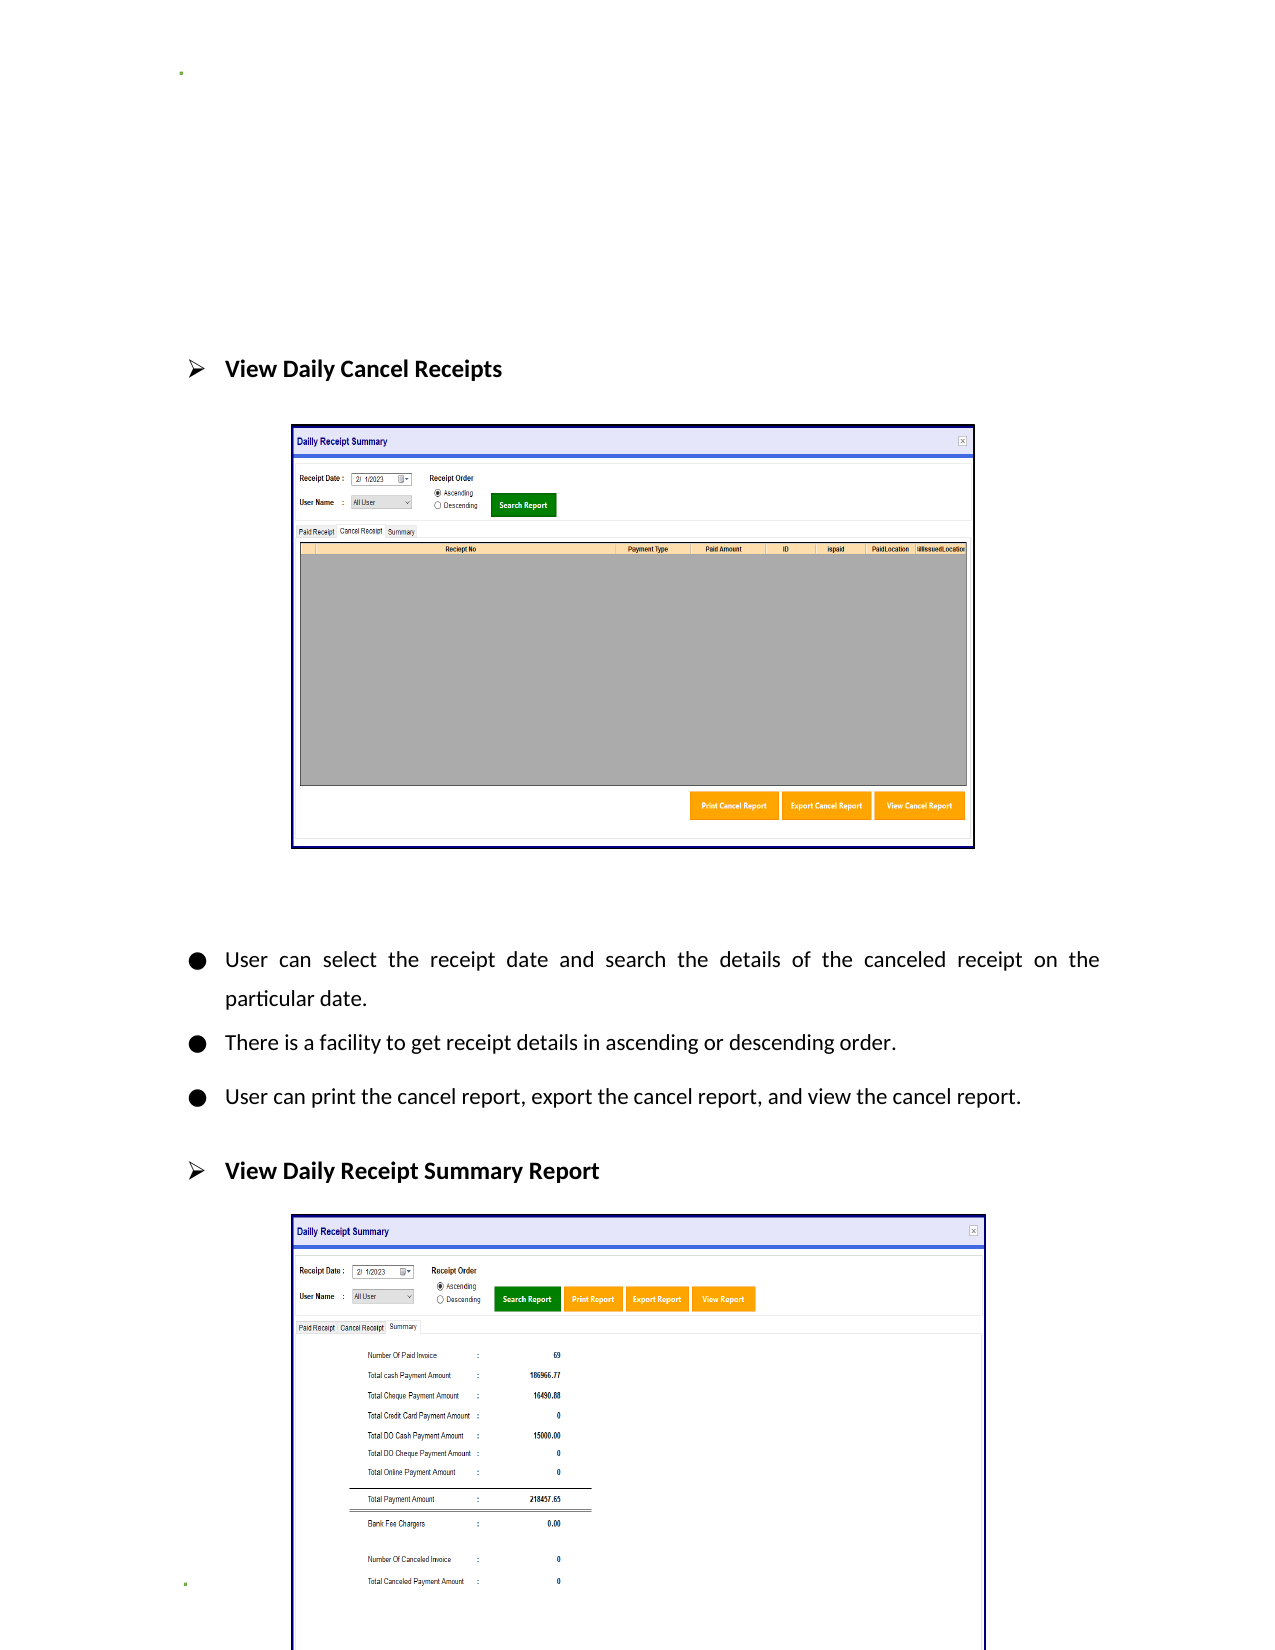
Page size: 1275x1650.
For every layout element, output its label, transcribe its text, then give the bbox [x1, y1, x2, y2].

list User can print the cancel report, export the cancel report, and view the cancel report. [187, 1071, 1101, 1118]
picture [292, 1215, 985, 1650]
subtitle View Daily Receipt Summary Report [187, 1142, 1125, 1194]
subtitle View Daily Cancel Receipts [187, 341, 1125, 392]
list User can select the receipt date and search the details of the canceled receipt on the particular date. [187, 933, 1101, 1013]
list There is a facility to get receipt details in ascending or descending order. [187, 1017, 1101, 1064]
picture [292, 426, 974, 848]
